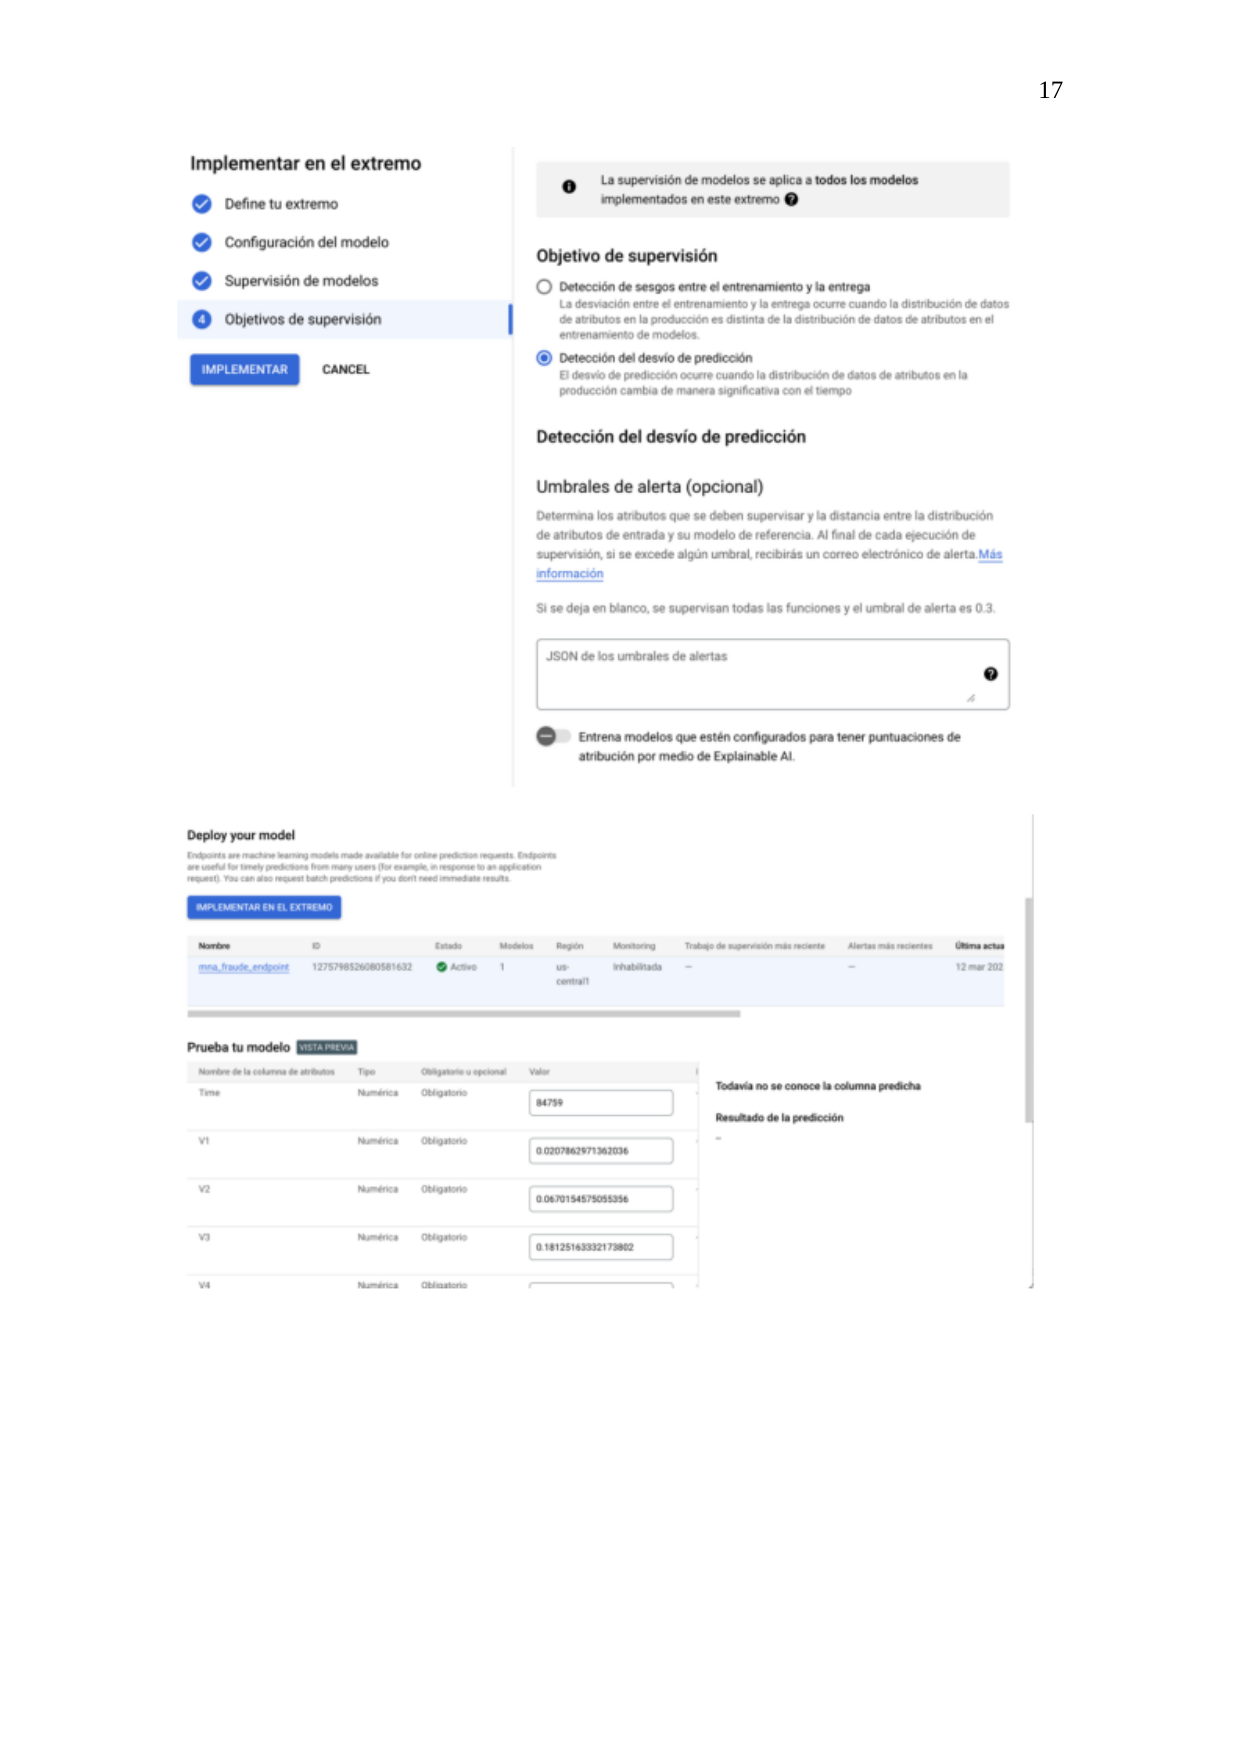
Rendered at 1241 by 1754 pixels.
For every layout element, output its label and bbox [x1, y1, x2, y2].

picture [177, 147, 1045, 1309]
